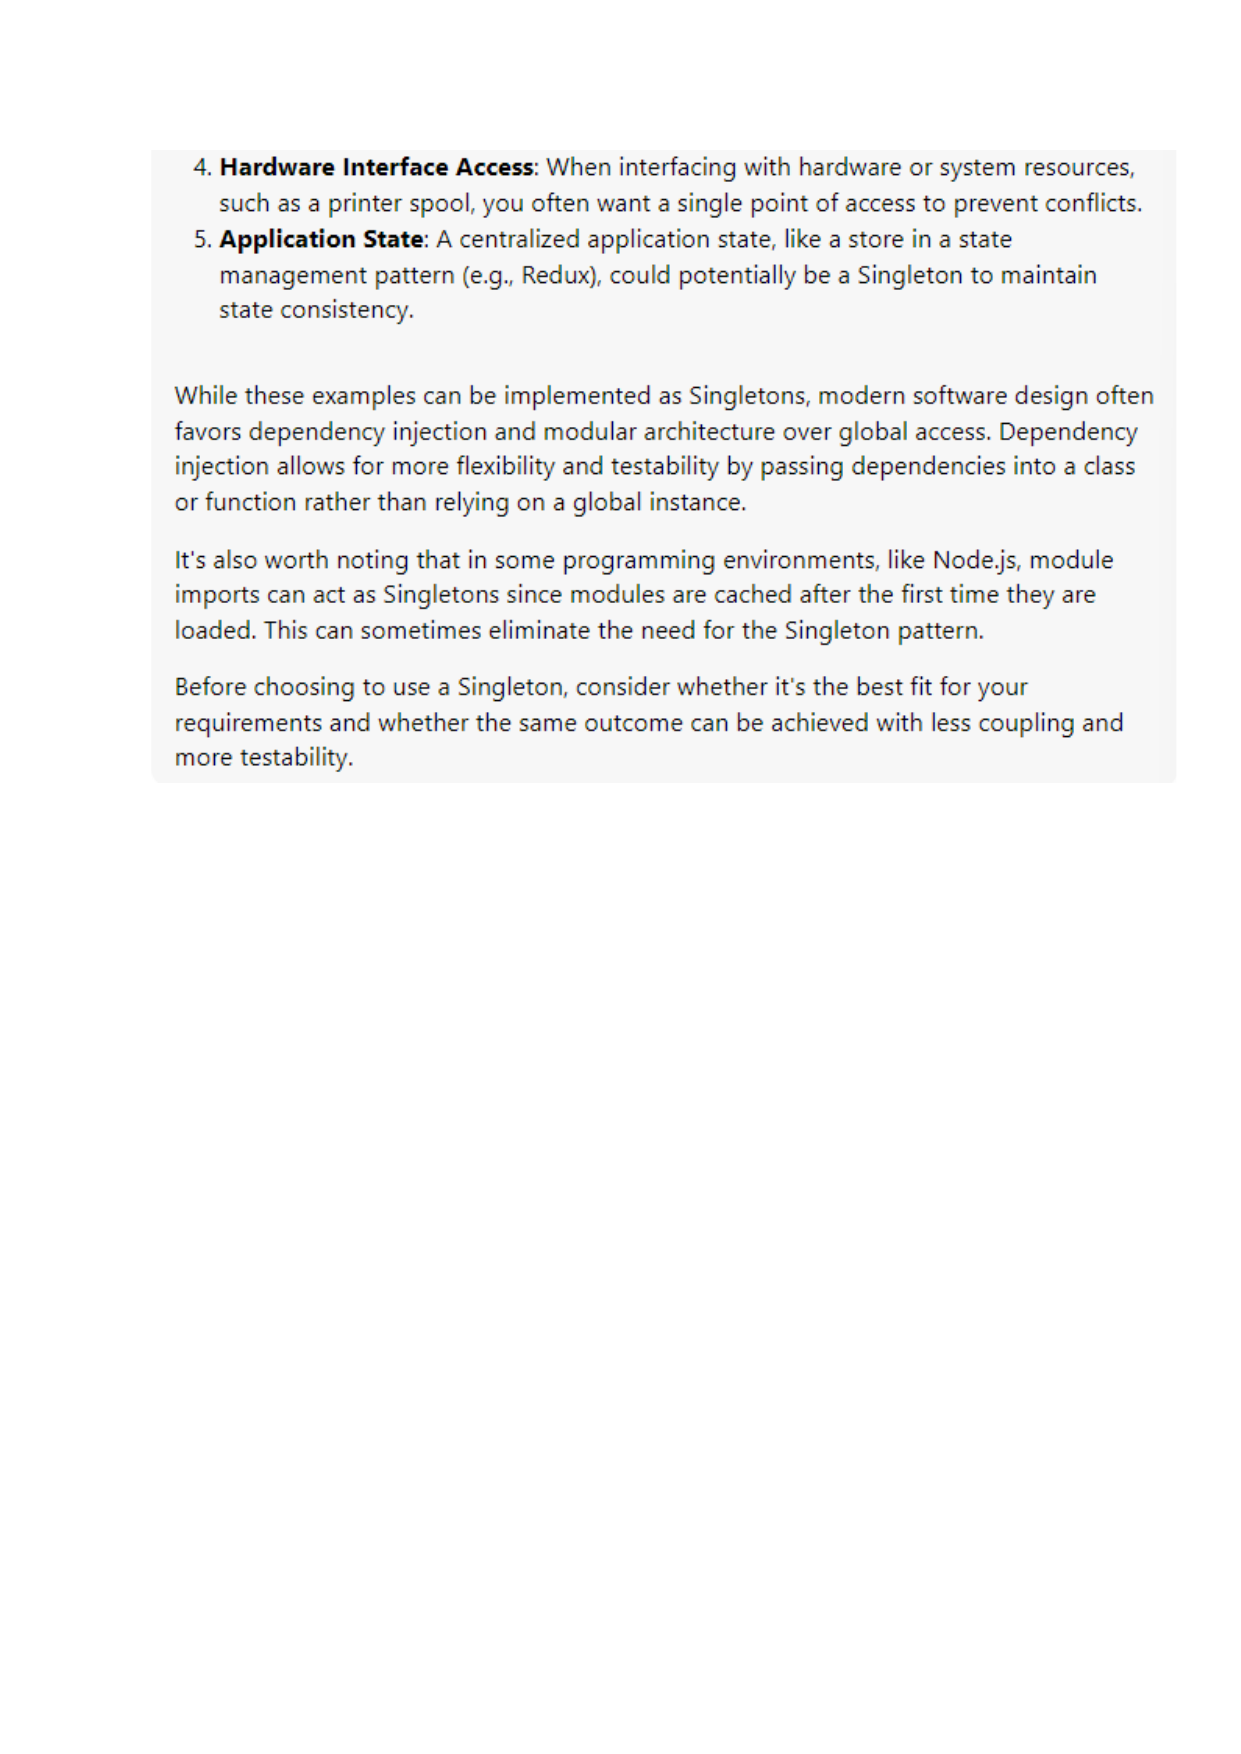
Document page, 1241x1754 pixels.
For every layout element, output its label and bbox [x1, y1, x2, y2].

picture [150, 150, 1177, 783]
